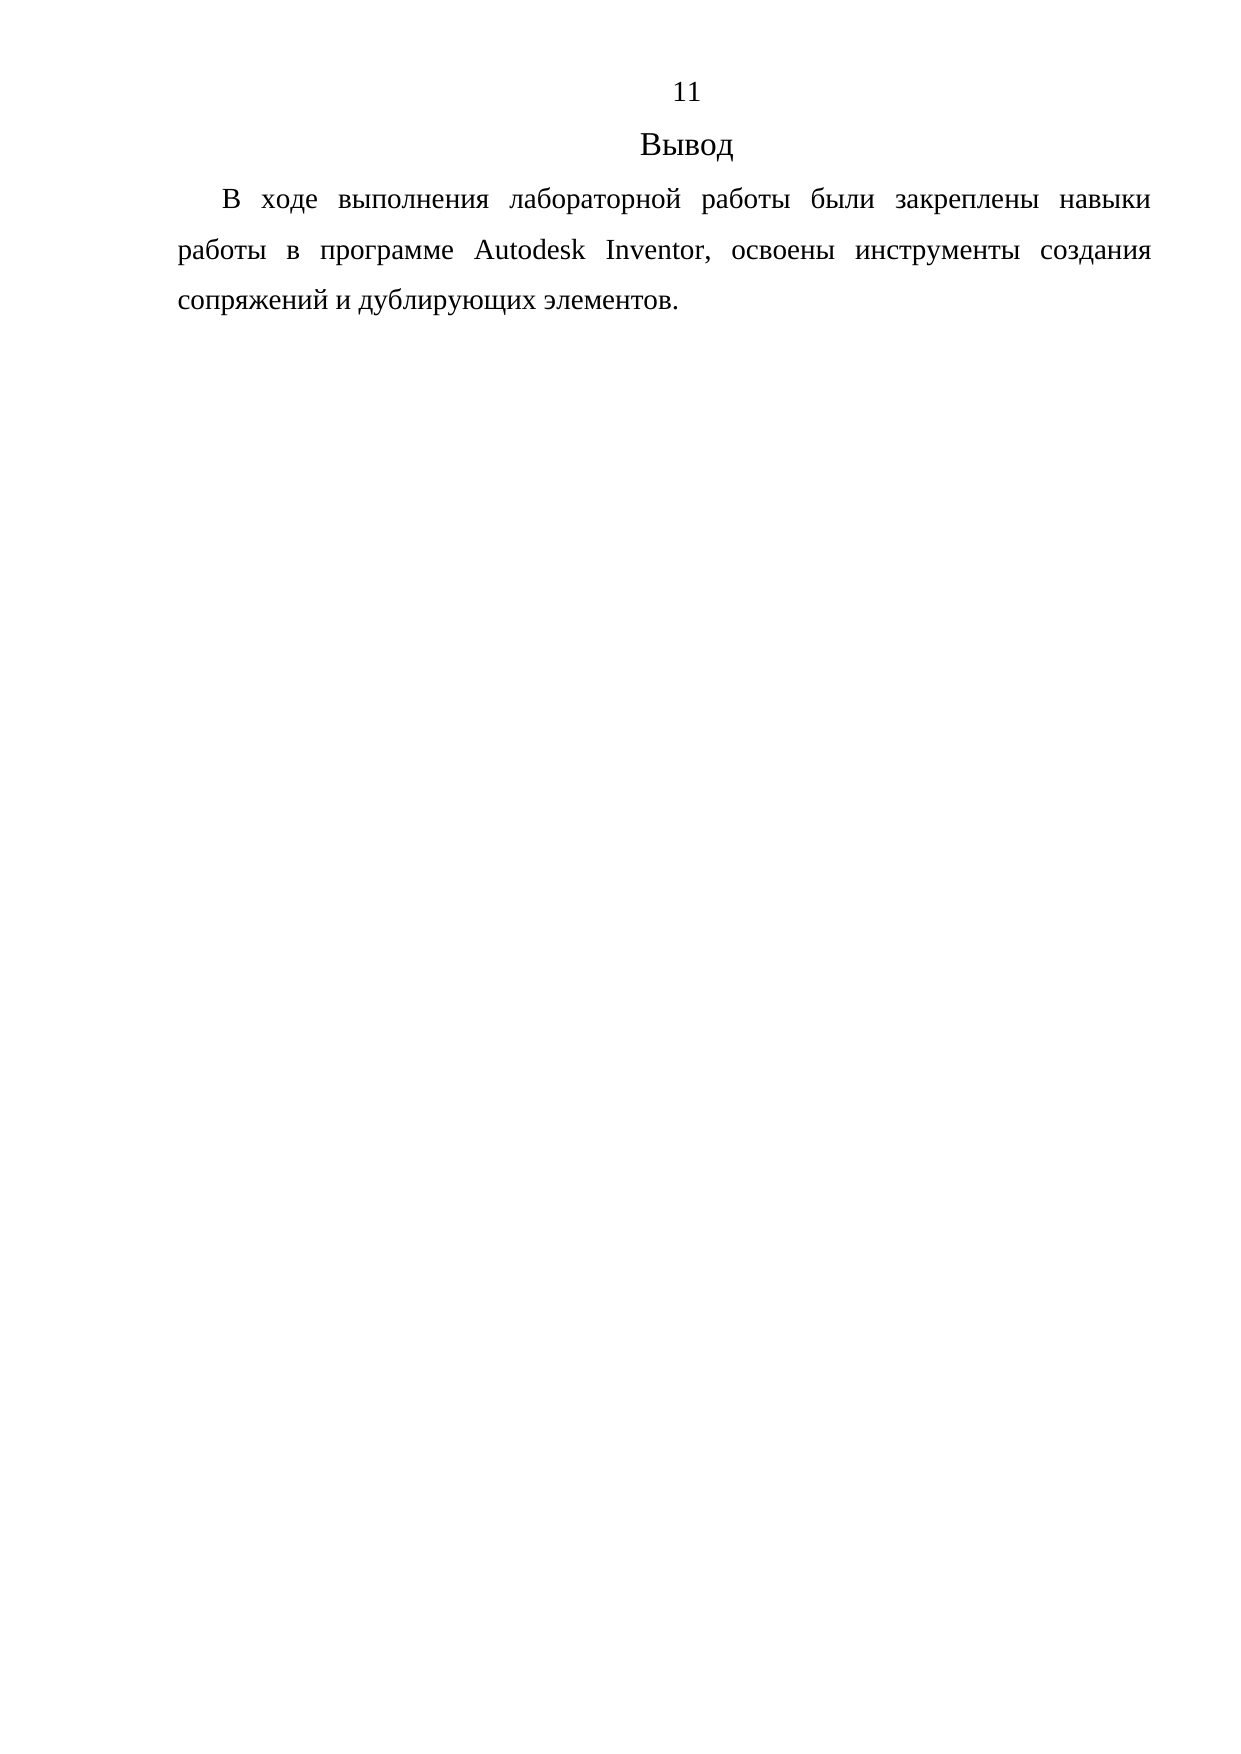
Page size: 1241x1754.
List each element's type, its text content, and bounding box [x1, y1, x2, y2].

text В ходе выполнения лабораторной работы были закреплены навыки работы в программе Autodesk Inventor, освоены инструменты создания сопряжений и дублирующих элементов. [177, 181, 1152, 316]
text Вывод [177, 124, 1152, 162]
